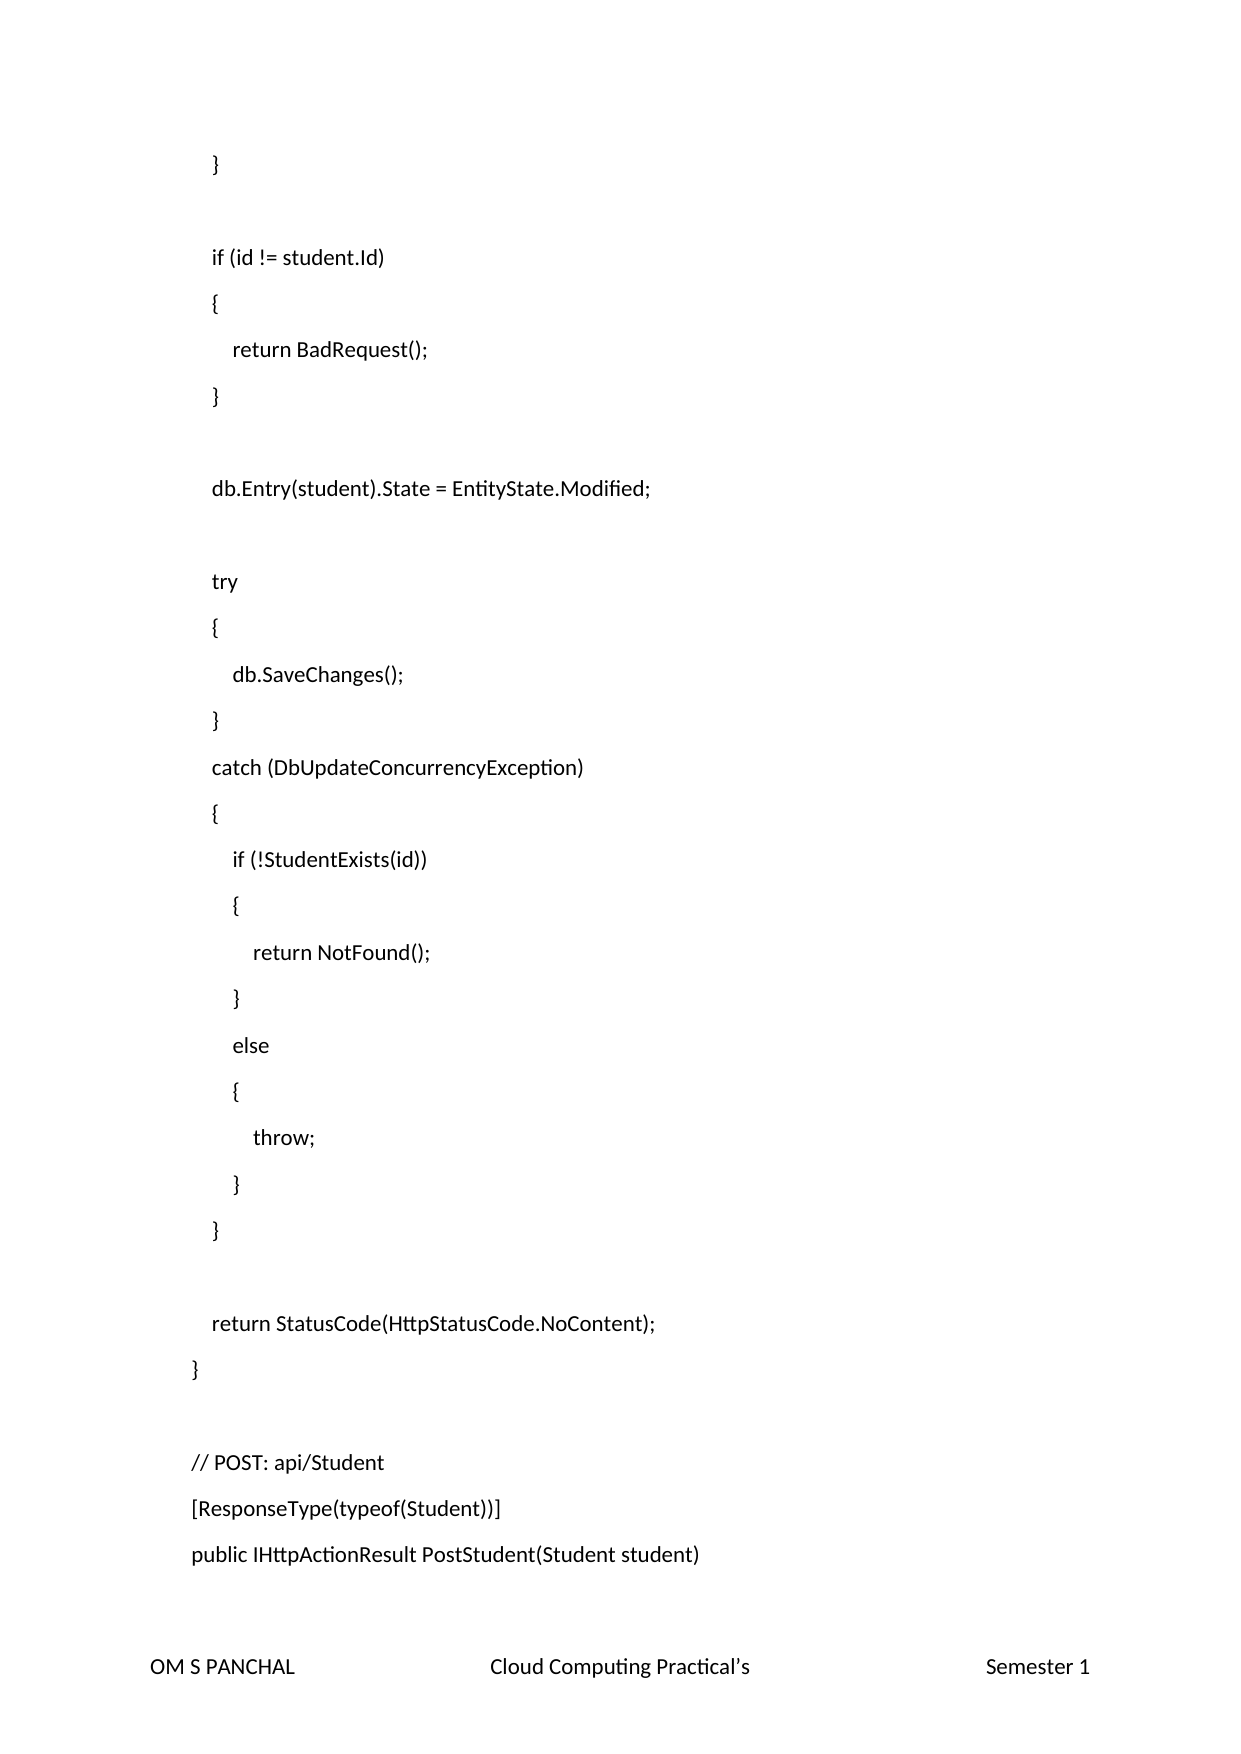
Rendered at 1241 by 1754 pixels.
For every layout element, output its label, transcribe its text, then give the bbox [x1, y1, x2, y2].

text return BadRequest(); [150, 335, 1090, 363]
text } [150, 706, 1090, 734]
text else [150, 1031, 1090, 1059]
text [ResponseType(typeof(Student))] [150, 1494, 1090, 1522]
text } [150, 382, 1090, 410]
text { [150, 1077, 1090, 1105]
text { [150, 892, 1090, 920]
text { [150, 289, 1090, 317]
text } [150, 1355, 1090, 1383]
text return NotFound(); [150, 938, 1090, 966]
text } [150, 1170, 1090, 1198]
text catch (DbUpdateConcurrencyException) [150, 753, 1090, 781]
text if (id != student.Id) [150, 243, 1090, 271]
text if (!StudentExists(id)) [150, 845, 1090, 873]
text db.SaveChanges(); [150, 660, 1090, 688]
text } [150, 984, 1090, 1012]
text throw; [150, 1123, 1090, 1151]
text db.Entry(student).State = EntityState.Modified; [150, 474, 1090, 502]
text return StatusCode(HttpStatusCode.NoContent); [150, 1309, 1090, 1337]
text } [150, 1216, 1090, 1244]
text // POST: api/Student [150, 1448, 1090, 1476]
text public IHttpActionResult PostStudent(Student student) [150, 1541, 1090, 1569]
text { [150, 613, 1090, 642]
text } [150, 150, 1090, 178]
text { [150, 799, 1090, 827]
text try [150, 567, 1090, 595]
